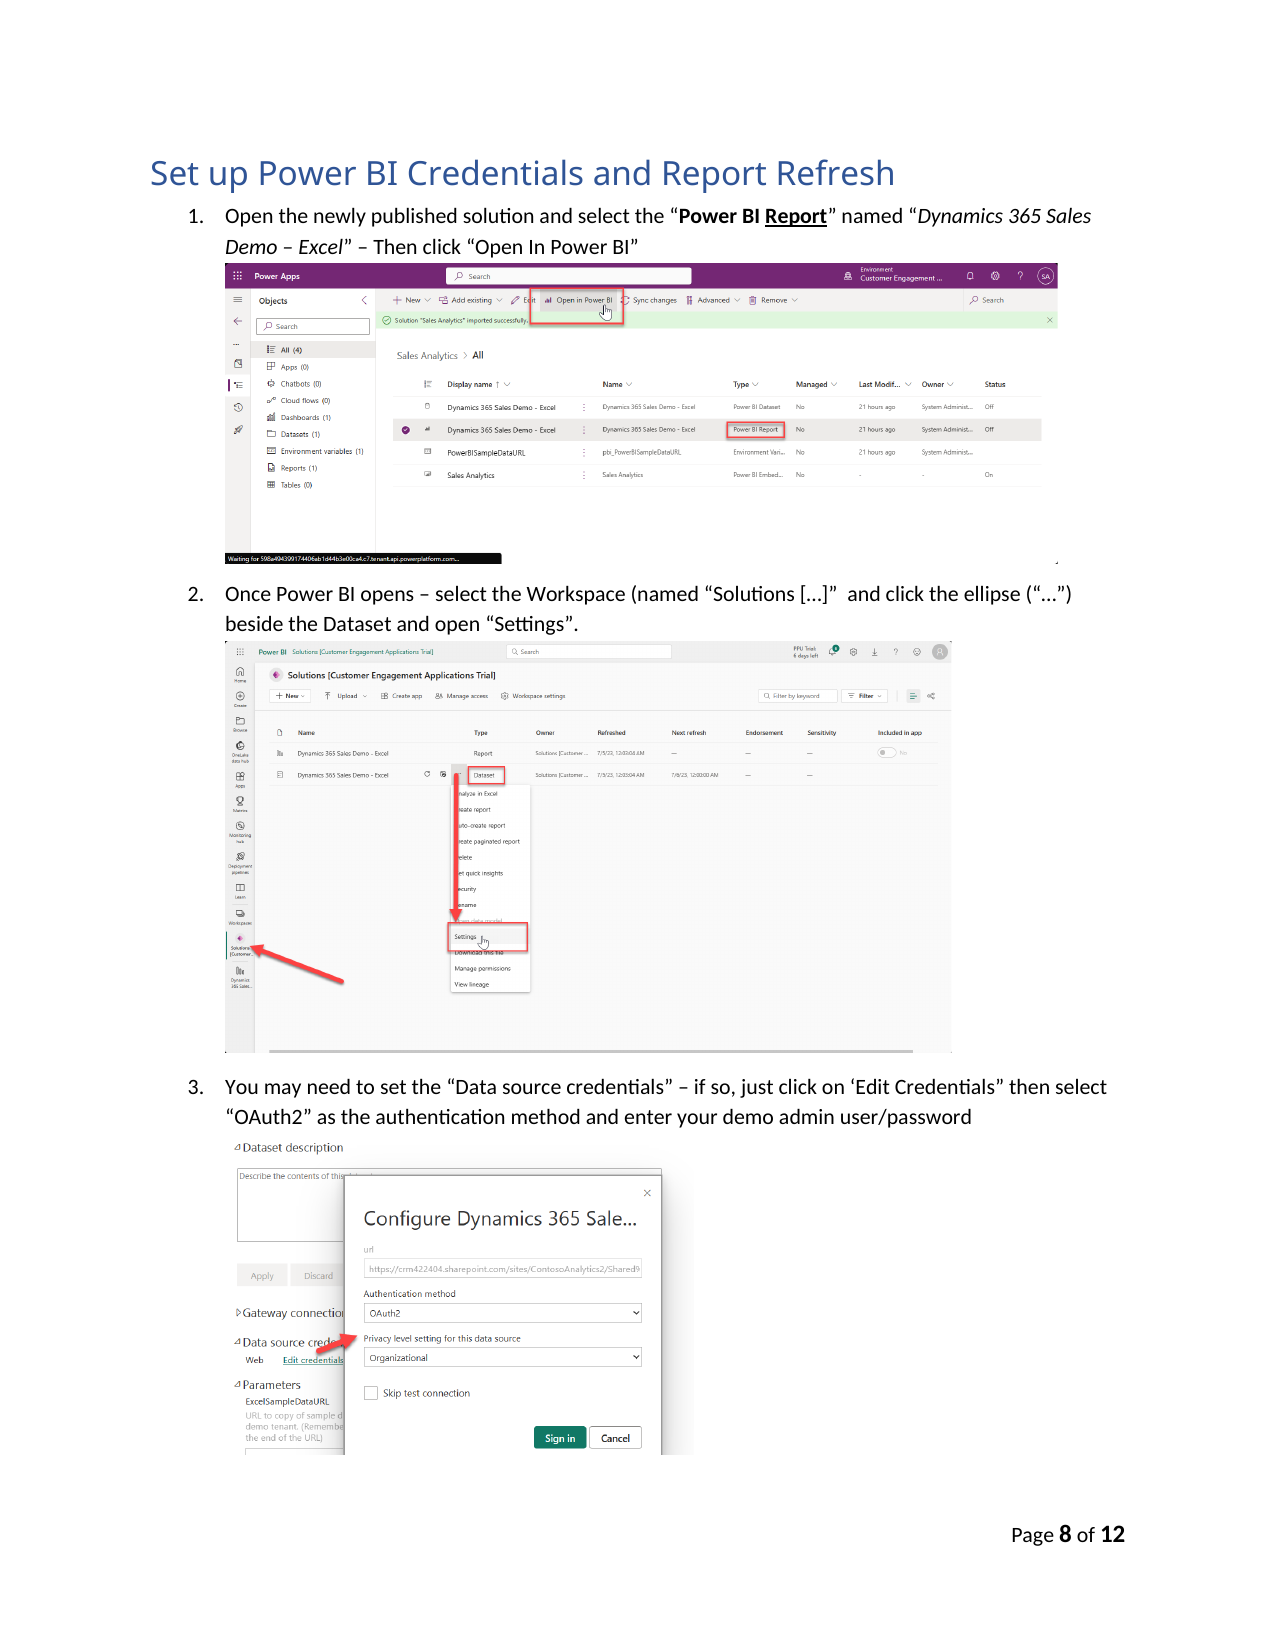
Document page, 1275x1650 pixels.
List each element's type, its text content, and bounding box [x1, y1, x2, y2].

picture [225, 263, 1058, 564]
subtitle Set up Power BI Credentials and Report Refresh [150, 150, 1125, 195]
picture [225, 641, 952, 1053]
picture [225, 1134, 694, 1455]
